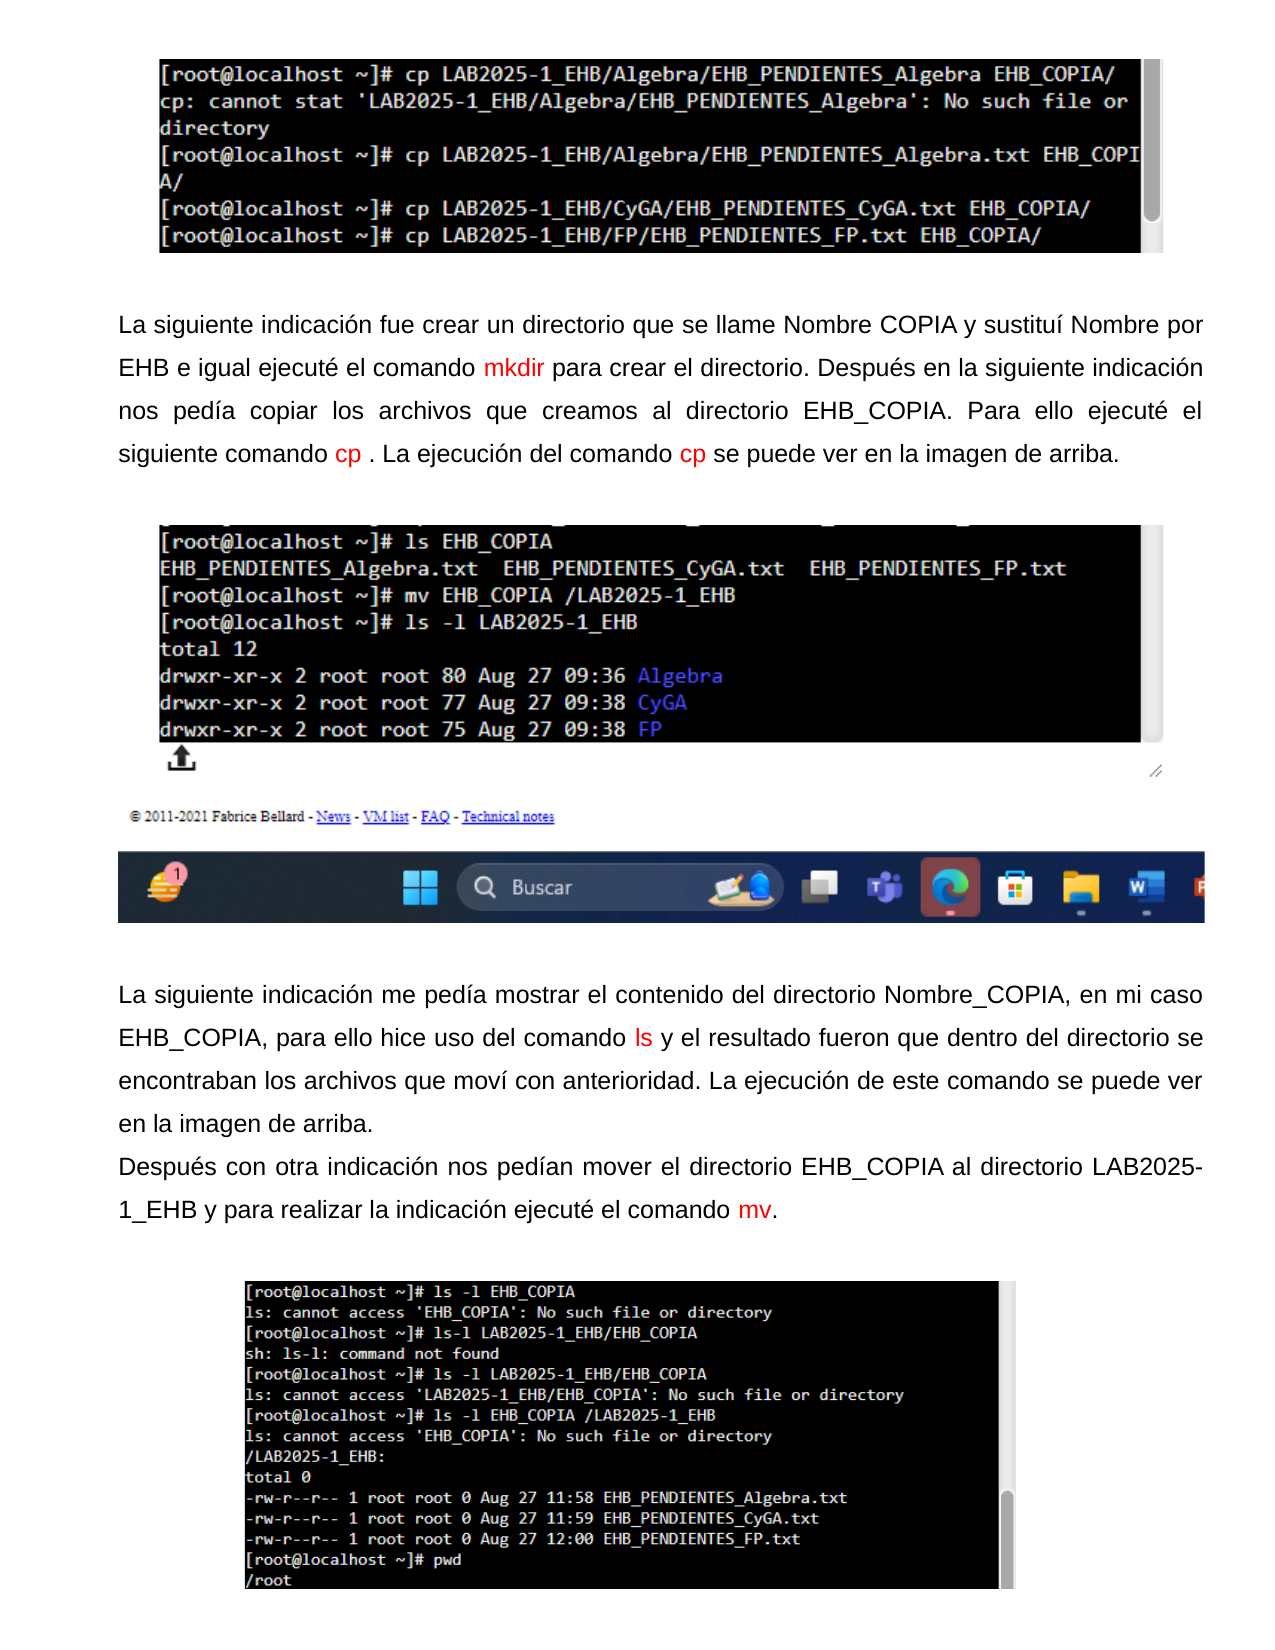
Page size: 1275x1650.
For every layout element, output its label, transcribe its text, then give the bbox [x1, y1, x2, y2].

picture [118, 59, 1205, 253]
text La siguiente indicación me pedía mostrar el contenido del directorio Nombre_COPIA, en mi caso EHB_COPIA, para ello hice uso del comando ls y el resultado fueron que dentro del directorio se encontraban los archivos que moví con anterioridad. La ejecución de este comando se puede ver en la imagen de arriba. [118, 980, 1205, 1138]
text Después con otra indicación nos pedían mover el directorio EHB_COPIA al directorio LAB2025-1_EHB y para realizar la indicación ejecuté el comando mv. [118, 1152, 1205, 1224]
text La siguiente indicación fue crear un directorio que se llame Nombre COPIA y sustituí Nombre por EHB e igual ejecuté el comando mkdir para crear el directorio. Después en la siguiente indicación nos pedía copiar los archivos que creamos al directorio EHB_COPIA. Para ello ejecuté el siguiente comando cp . La ejecución del comando cp se puede ver en la imagen de arriba. [118, 310, 1205, 468]
picture [118, 525, 1205, 923]
picture [213, 1281, 1065, 1589]
